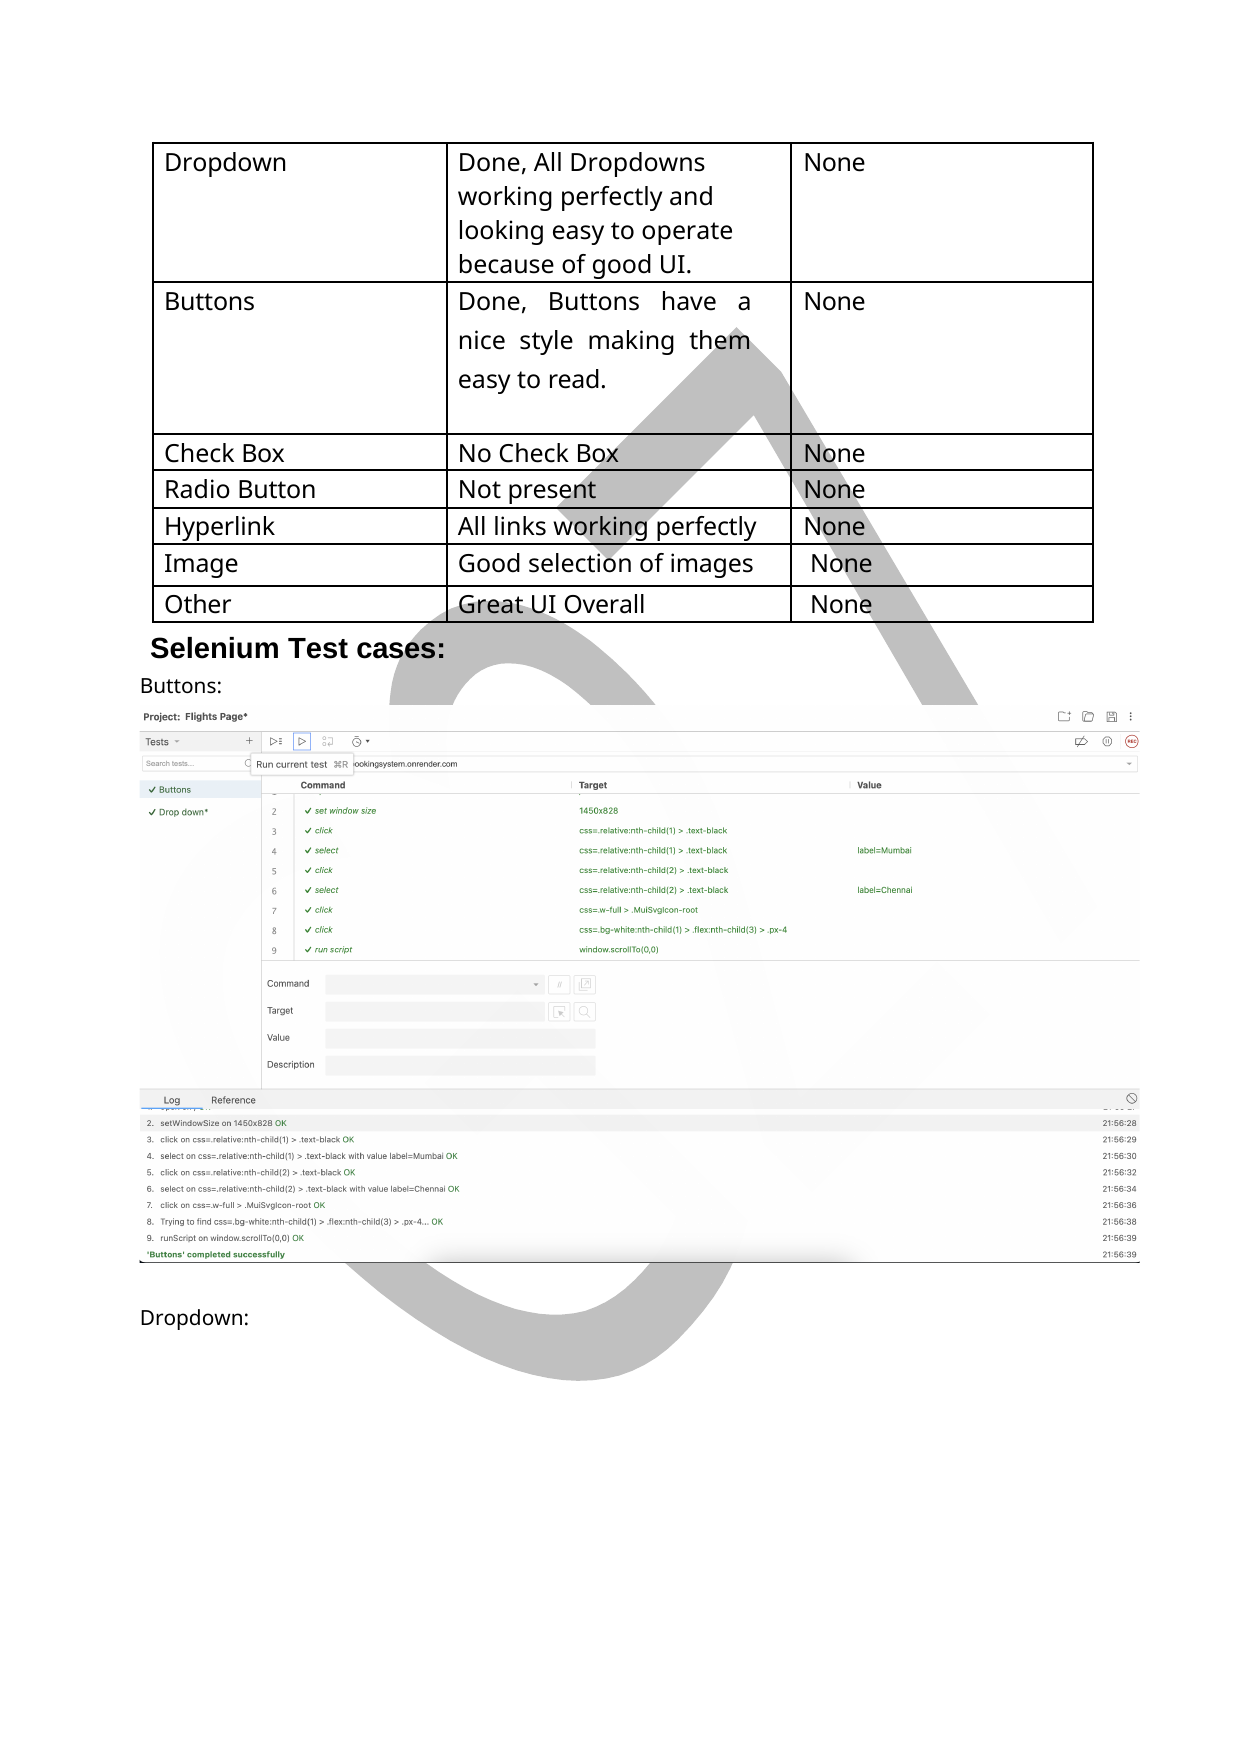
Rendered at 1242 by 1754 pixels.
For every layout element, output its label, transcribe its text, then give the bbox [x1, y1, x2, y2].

table_cell None [792, 435, 1092, 469]
table_cell None [792, 283, 1092, 433]
table_cell Done, All Dropdowns working perfectly and looking easy to operate because of good UI. [448, 144, 790, 281]
text Buttons: [139, 671, 1139, 699]
table_cell Dropdown [154, 144, 446, 281]
table_cell Buttons [154, 283, 446, 433]
table_cell None [792, 509, 1092, 543]
table_cell Good selection of images [448, 545, 790, 585]
table_cell None [792, 545, 1092, 585]
table_cell All links working perfectly [448, 509, 790, 543]
table_cell Other [154, 587, 446, 621]
table_cell Radio Button [154, 471, 446, 507]
table_cell No Check Box [448, 435, 790, 469]
subtitle Selenium Test cases: [150, 631, 1139, 665]
table_cell Done, Buttons have a nice style making them easy to read. [448, 283, 790, 433]
table_cell None [792, 144, 1092, 281]
text Dropdown: [139, 1303, 1139, 1332]
picture [139, 705, 1140, 1263]
table_cell Image [154, 545, 446, 585]
table_cell None [792, 471, 1092, 507]
table_cell Hyperlink [154, 509, 446, 543]
table_cell Not present [448, 471, 790, 507]
table_cell Check Box [154, 435, 446, 469]
table_cell Great UI Overall [448, 587, 790, 621]
table_cell None [792, 587, 1092, 621]
